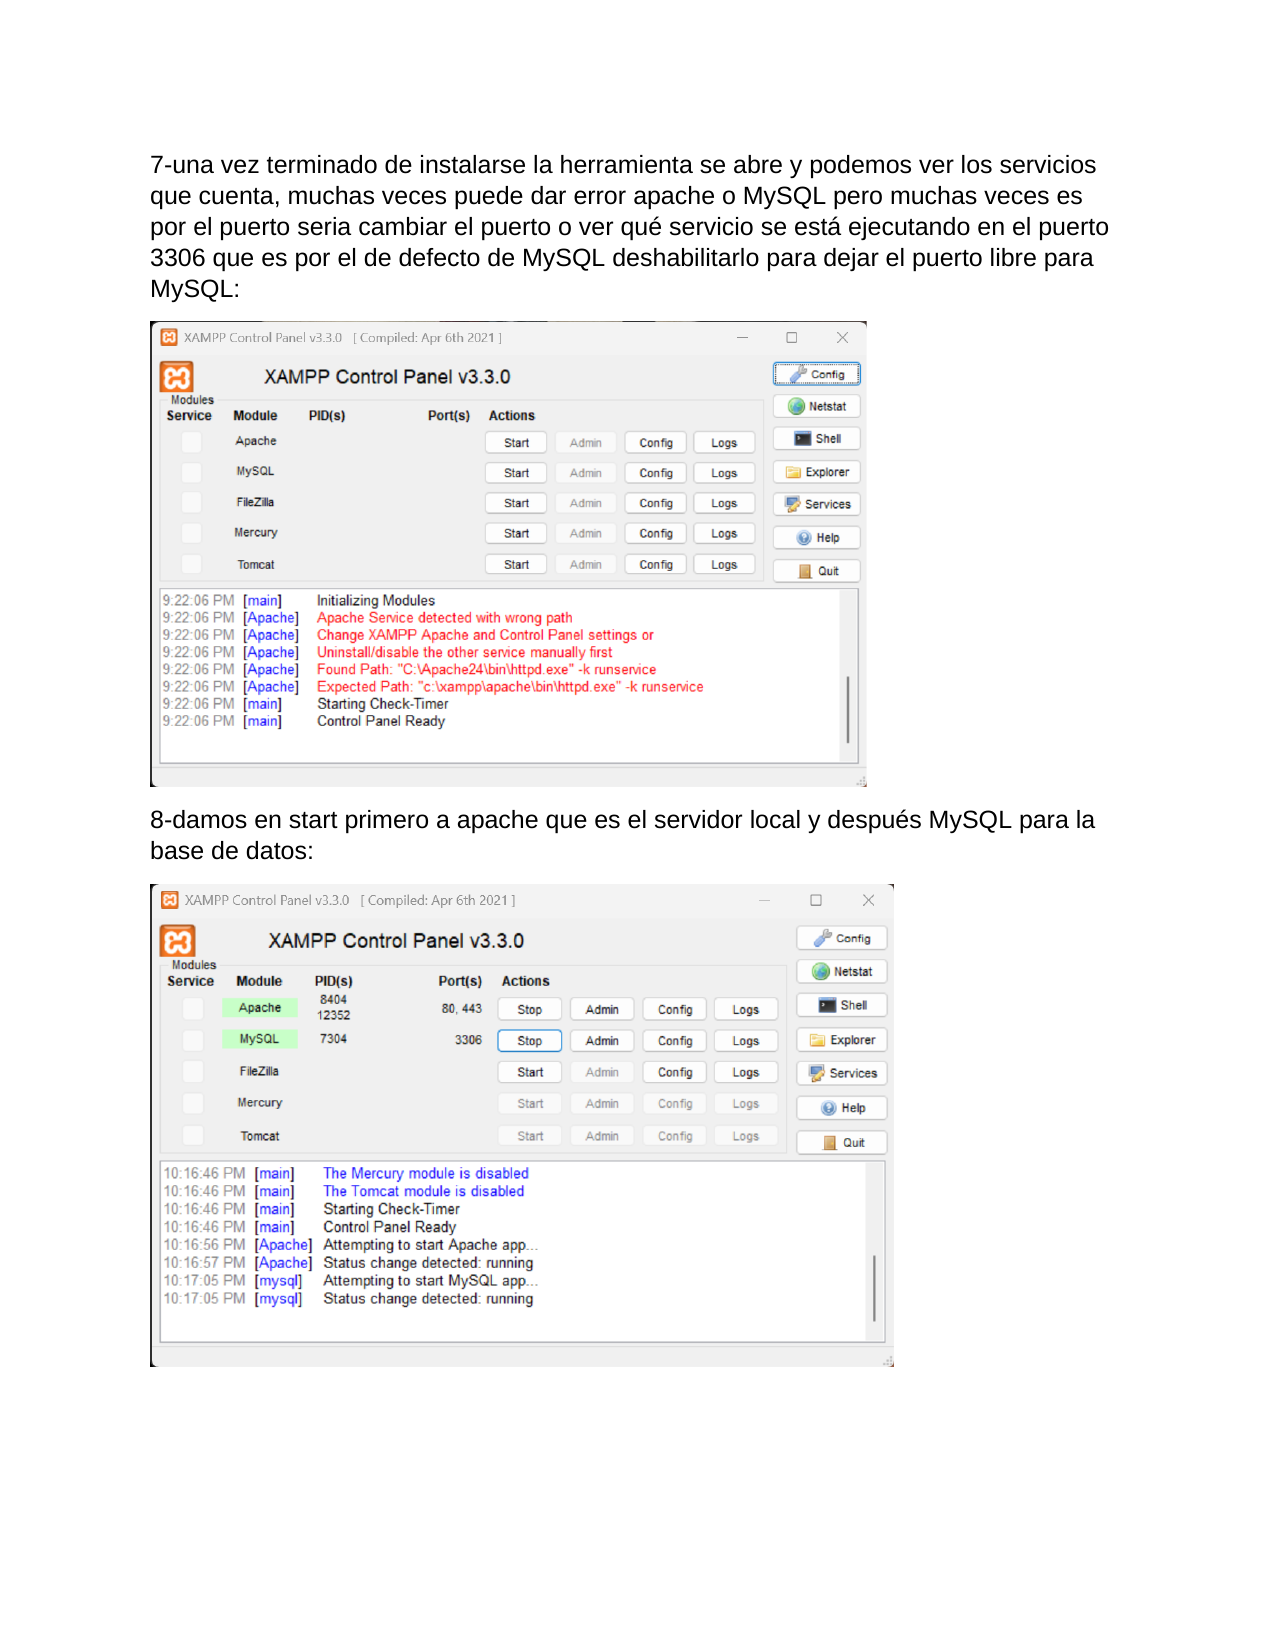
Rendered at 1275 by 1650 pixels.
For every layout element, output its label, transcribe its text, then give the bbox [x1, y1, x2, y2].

text 7-una vez terminado de instalarse la herramienta se abre y podemos ver los servicios que cuenta, muchas veces puede dar error apache o MySQL pero muchas veces es por el puerto seria cambiar el puerto o ver qué servicio se está ejecutando en el puerto 3306 que es por el de defecto de MySQL deshabilitarlo para dejar el puerto libre para MySQL: [150, 150, 1125, 303]
picture [150, 884, 894, 1367]
picture [150, 321, 867, 787]
text 8-damos en start primero a apache que es el servidor local y después MySQL para la base de datos: [150, 805, 1125, 865]
